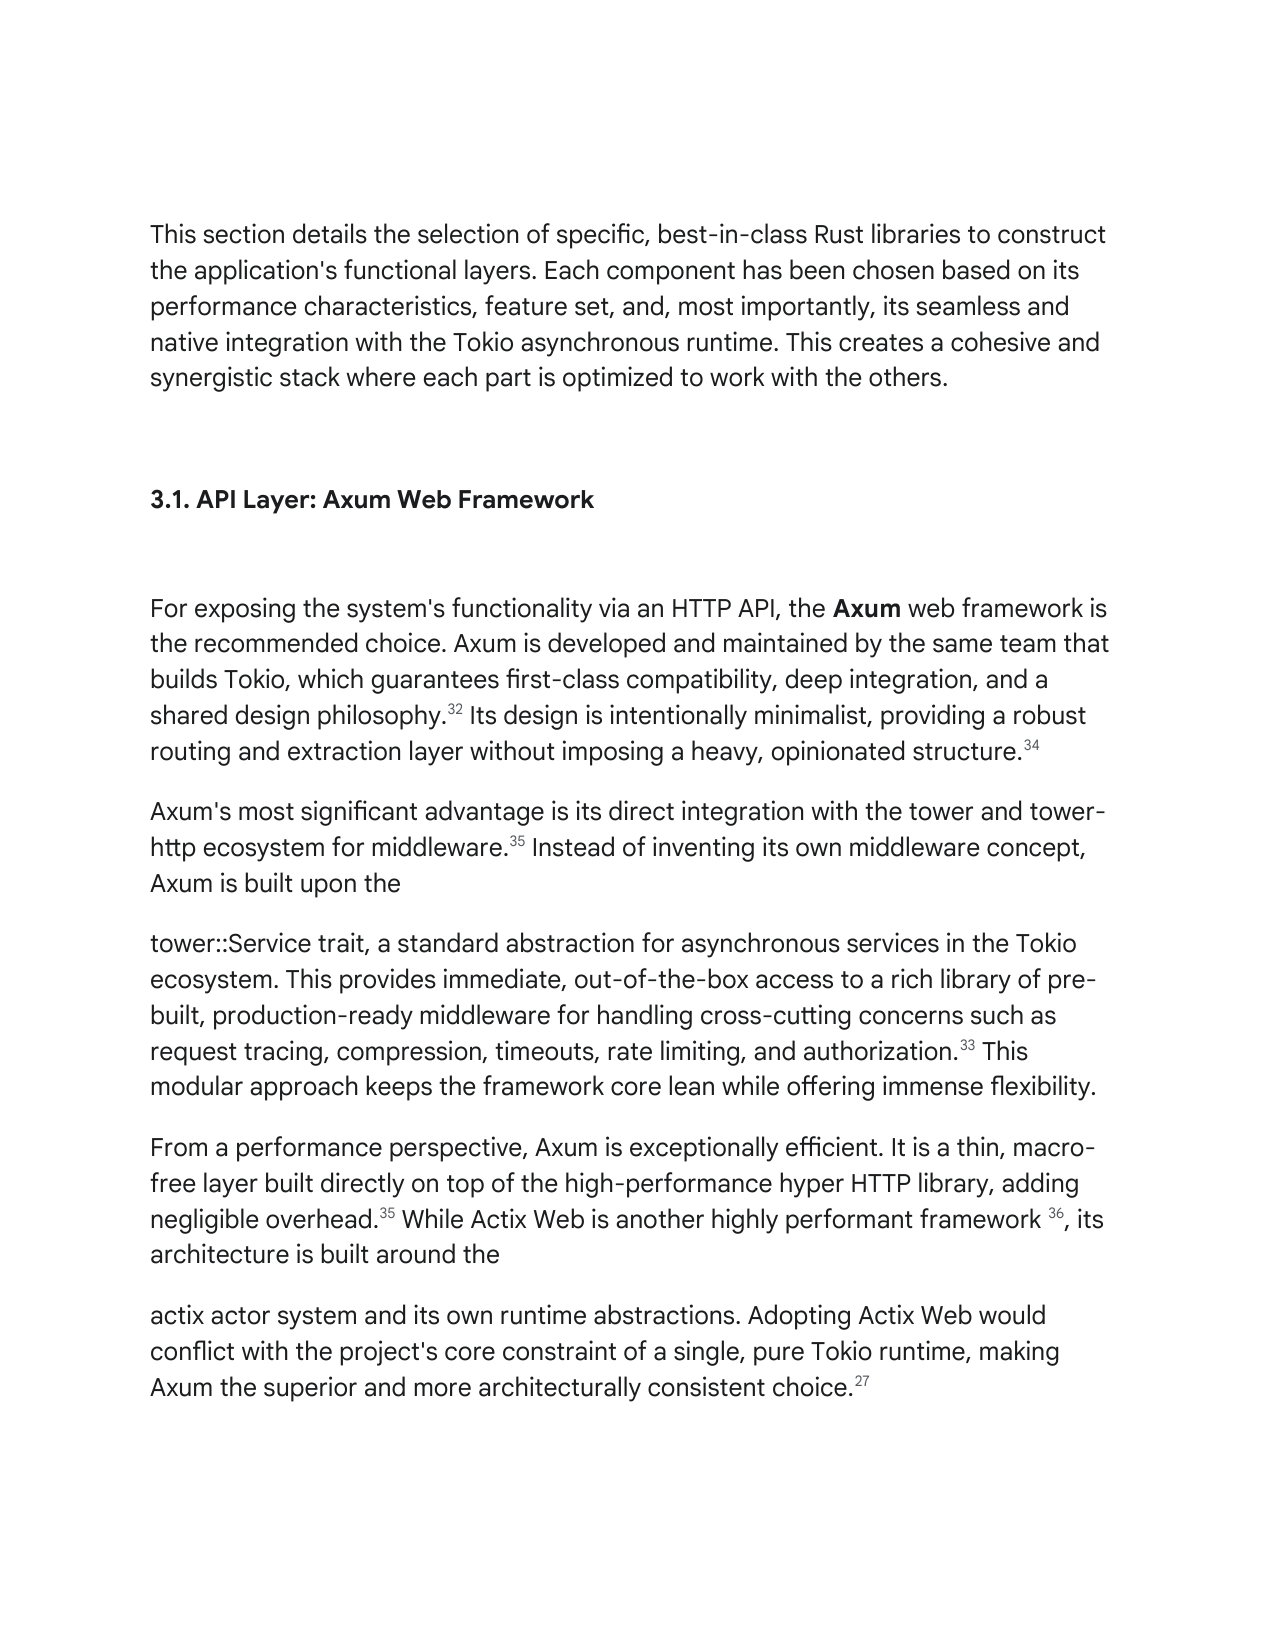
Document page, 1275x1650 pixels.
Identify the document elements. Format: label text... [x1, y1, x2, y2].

subtitle 3.1. API Layer: Axum Web Framework [150, 484, 1125, 515]
text tower::Service trait, a standard abstraction for asynchronous services in the Tokio ecosystem. This provides immediate, out-of-the-box access to a rich library of pre-built, production-ready middleware for handling cross-cutting concerns such as request tracing, compression, timeouts, rate limiting, and authorization.33 This modular approach keeps the framework core lean while offering immense flexibility. [150, 929, 1125, 1103]
text This section details the selection of specific, best-in-class Rust libraries to construct the application's functional layers. Each component has been chosen based on its performance characteristics, feature set, and, most importantly, its seamless and native integration with the Tokio asynchronous runtime. This creates a cohesive and synergistic stack where each part is optimized to work with the others. [150, 219, 1125, 394]
text From a performance perspective, Axum is exceptionally efficient. It is a thin, macro-free layer built directly on top of the high-performance hyper HTTP library, adding negligible overhead.35 While Actix Web is another highly performant framework 36, its architecture is built around the [150, 1132, 1125, 1271]
text actix actor system and its own runtime abstractions. Adopting Actix Web would conflict with the project's core constraint of a single, pure Tokio runtime, making Axum the superior and more architecturally consistent choice.27 [150, 1300, 1125, 1403]
text Axum's most significant advantage is its direct integration with the tower and tower-http ecosystem for middleware.35 Instead of inventing its own middleware concept, Axum is built upon the [150, 797, 1125, 899]
text For exposing the system's functionality via an HTTP API, the Axum web framework is the recommended choice. Axum is developed and maintained by the same team that builds Tokio, which guarantees first-class compatibility, deep integration, and a shared design philosophy.32 Its design is intentionally minimalist, providing a robust routing and extraction layer without imposing a heavy, opinionated structure.34 [150, 593, 1125, 767]
